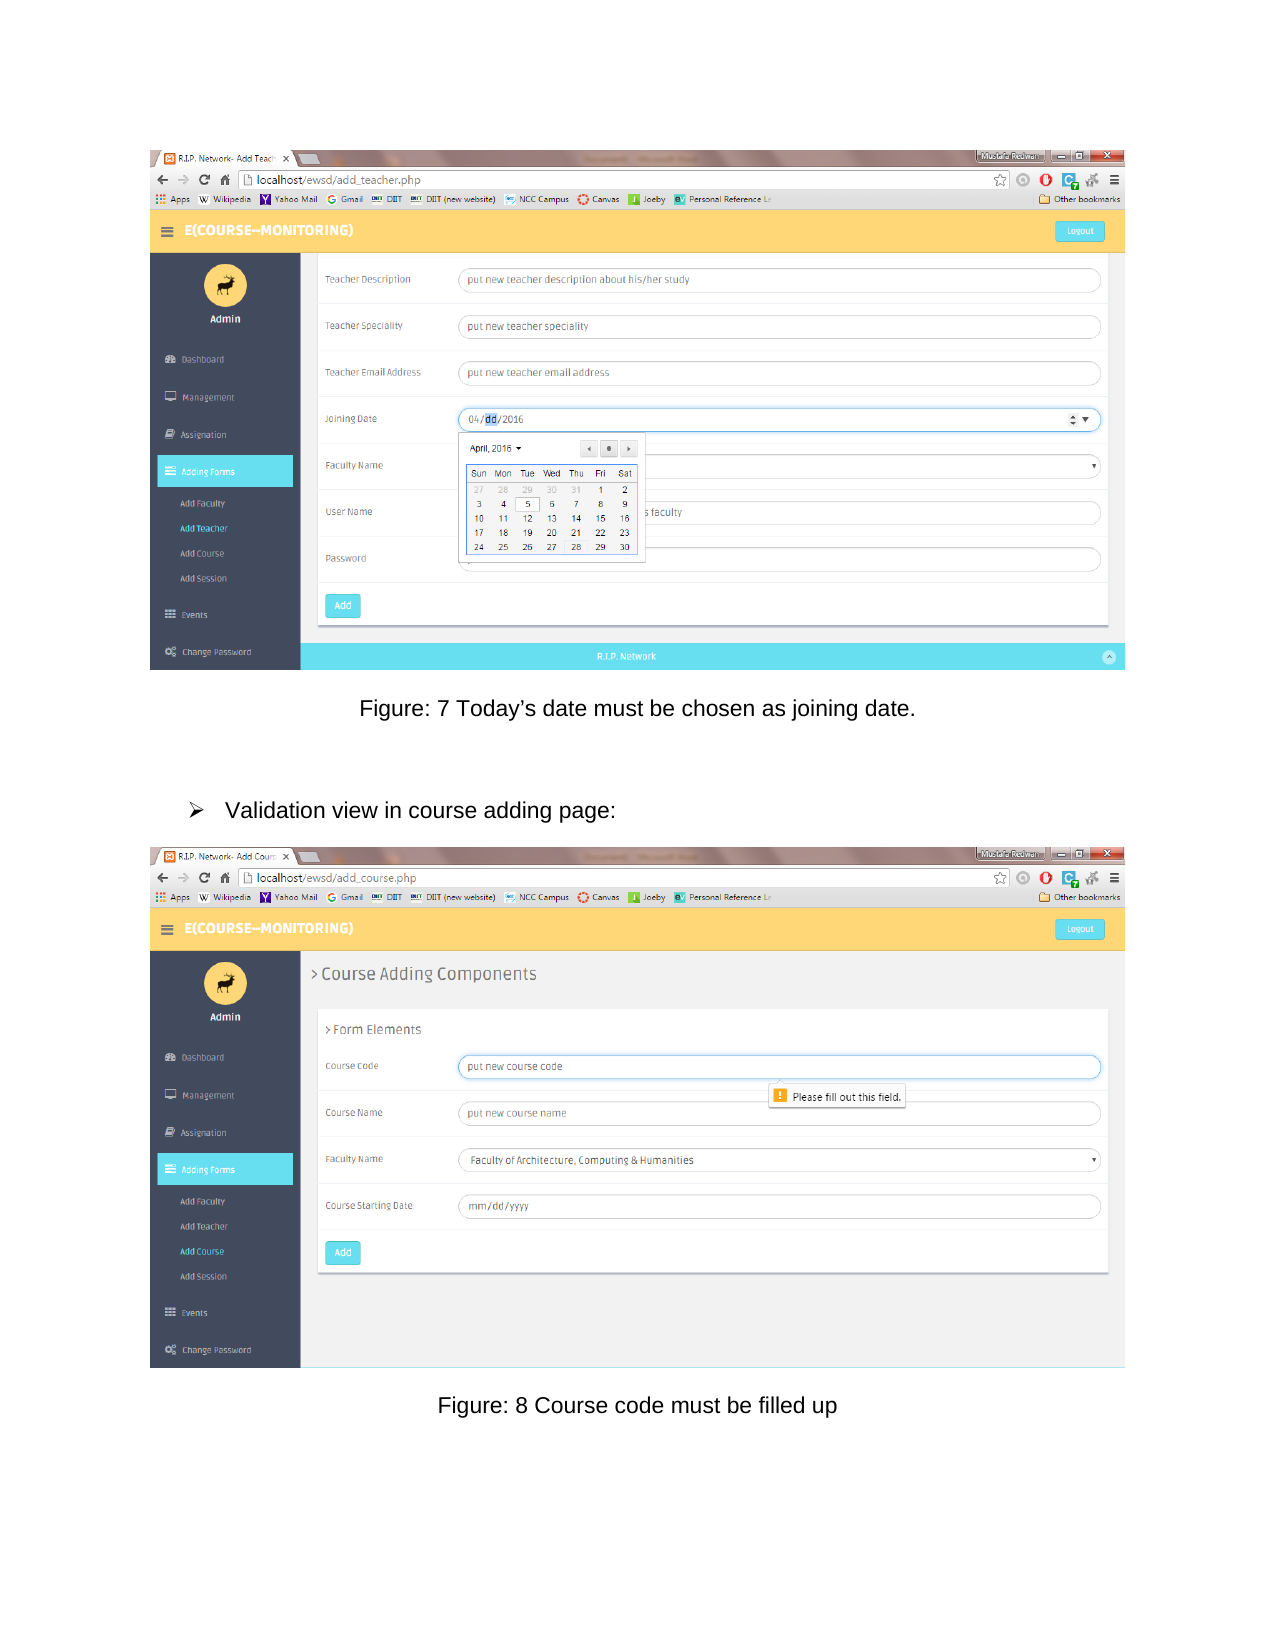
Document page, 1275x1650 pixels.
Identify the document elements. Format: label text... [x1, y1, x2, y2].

picture [150, 847, 1125, 1368]
list Validation view in course adding page: [187, 797, 1125, 823]
picture [150, 150, 1125, 670]
text Figure: 7 Today’s date must be chosen as joining date. [150, 695, 1125, 721]
text Figure: 8 Course code must be filled up [150, 1392, 1125, 1419]
